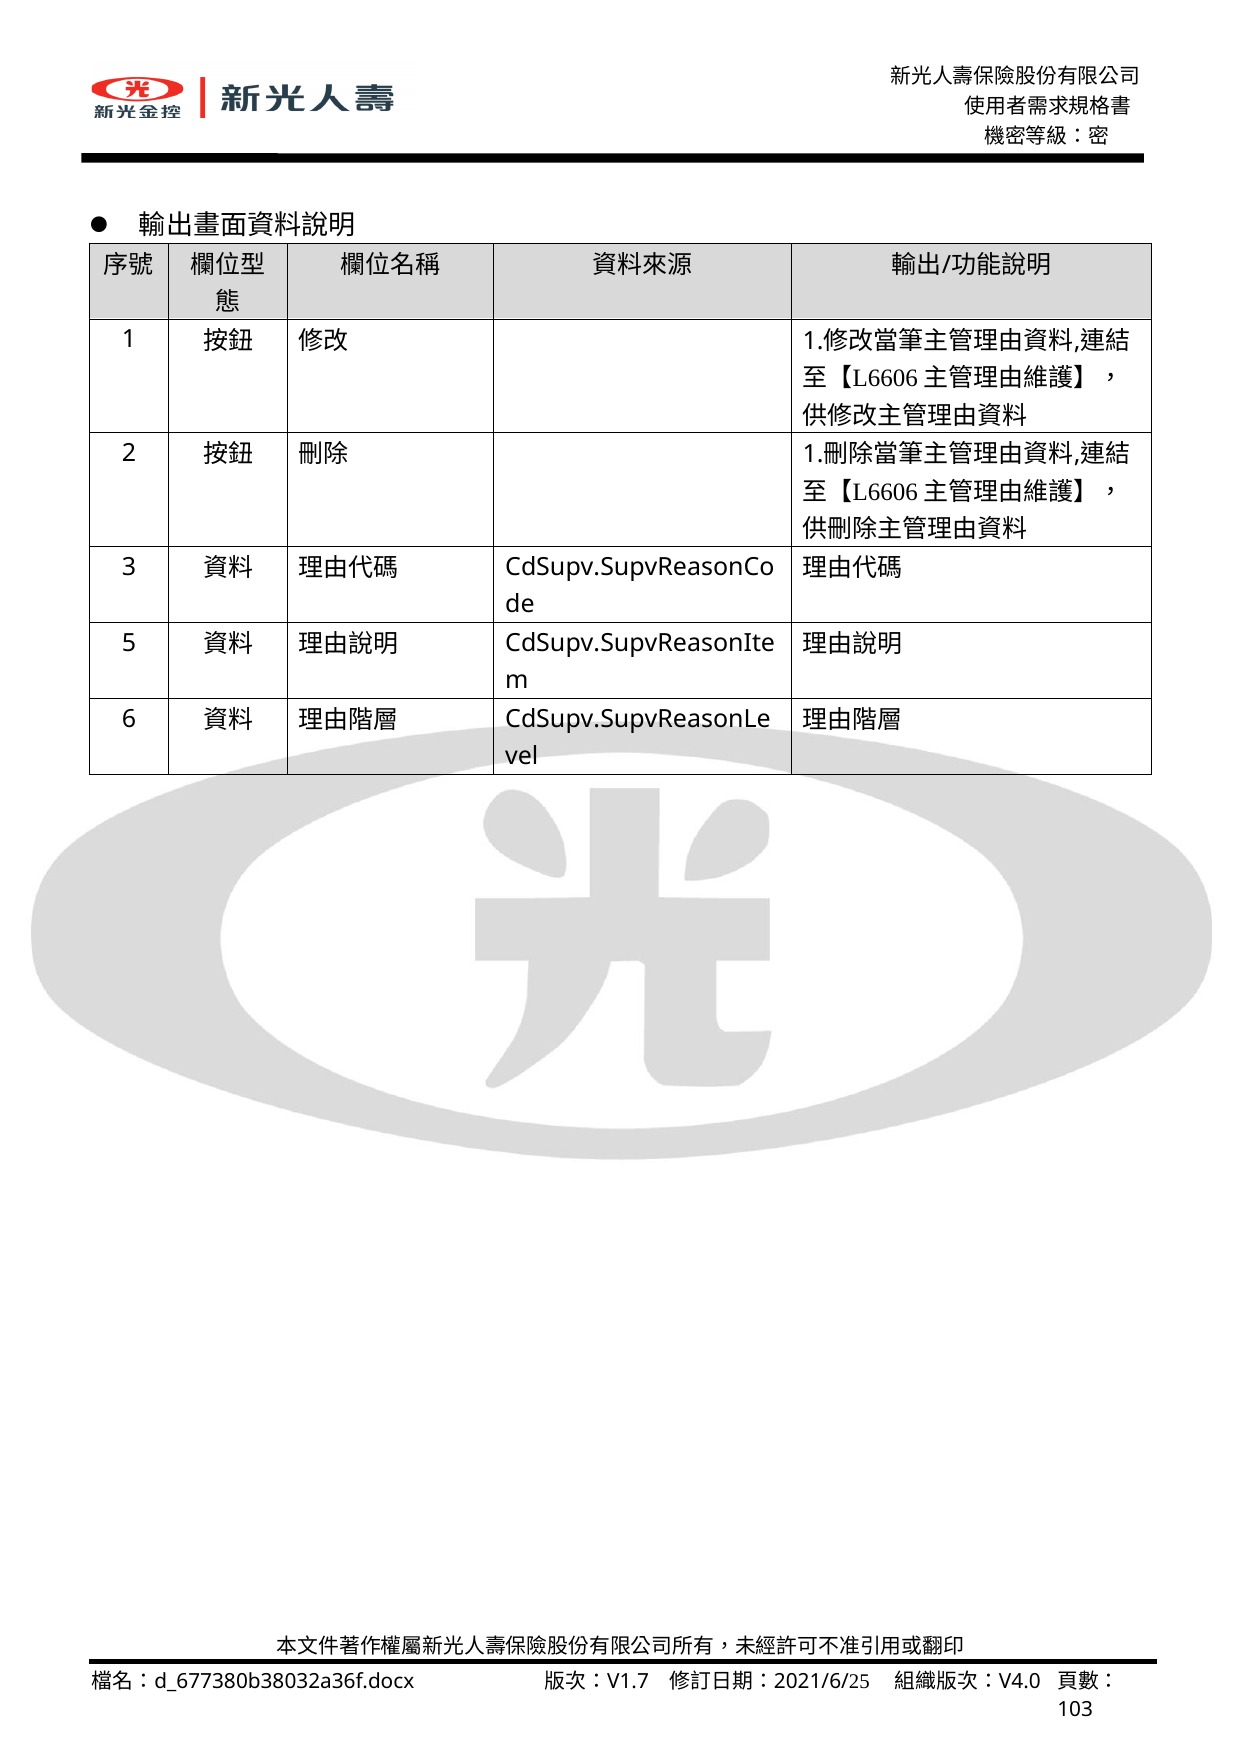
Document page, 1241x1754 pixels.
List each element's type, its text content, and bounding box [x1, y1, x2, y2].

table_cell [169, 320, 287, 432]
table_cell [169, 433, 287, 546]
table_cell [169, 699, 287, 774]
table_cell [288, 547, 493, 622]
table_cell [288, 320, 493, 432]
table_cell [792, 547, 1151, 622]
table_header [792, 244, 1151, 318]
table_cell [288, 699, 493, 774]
list 輸出畫面資料說明 [89, 203, 1152, 242]
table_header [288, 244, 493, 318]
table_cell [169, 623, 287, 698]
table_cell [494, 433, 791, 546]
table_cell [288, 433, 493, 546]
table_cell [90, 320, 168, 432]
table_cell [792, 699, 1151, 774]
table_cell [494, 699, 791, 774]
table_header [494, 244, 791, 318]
picture [91, 61, 417, 118]
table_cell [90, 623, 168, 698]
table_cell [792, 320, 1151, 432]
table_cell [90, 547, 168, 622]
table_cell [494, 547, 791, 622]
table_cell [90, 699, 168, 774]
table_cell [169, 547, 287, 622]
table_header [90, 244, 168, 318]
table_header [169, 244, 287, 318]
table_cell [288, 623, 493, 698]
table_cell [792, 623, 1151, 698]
picture [25, 713, 1215, 1166]
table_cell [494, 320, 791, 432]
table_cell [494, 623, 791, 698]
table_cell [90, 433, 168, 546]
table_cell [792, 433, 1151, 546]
